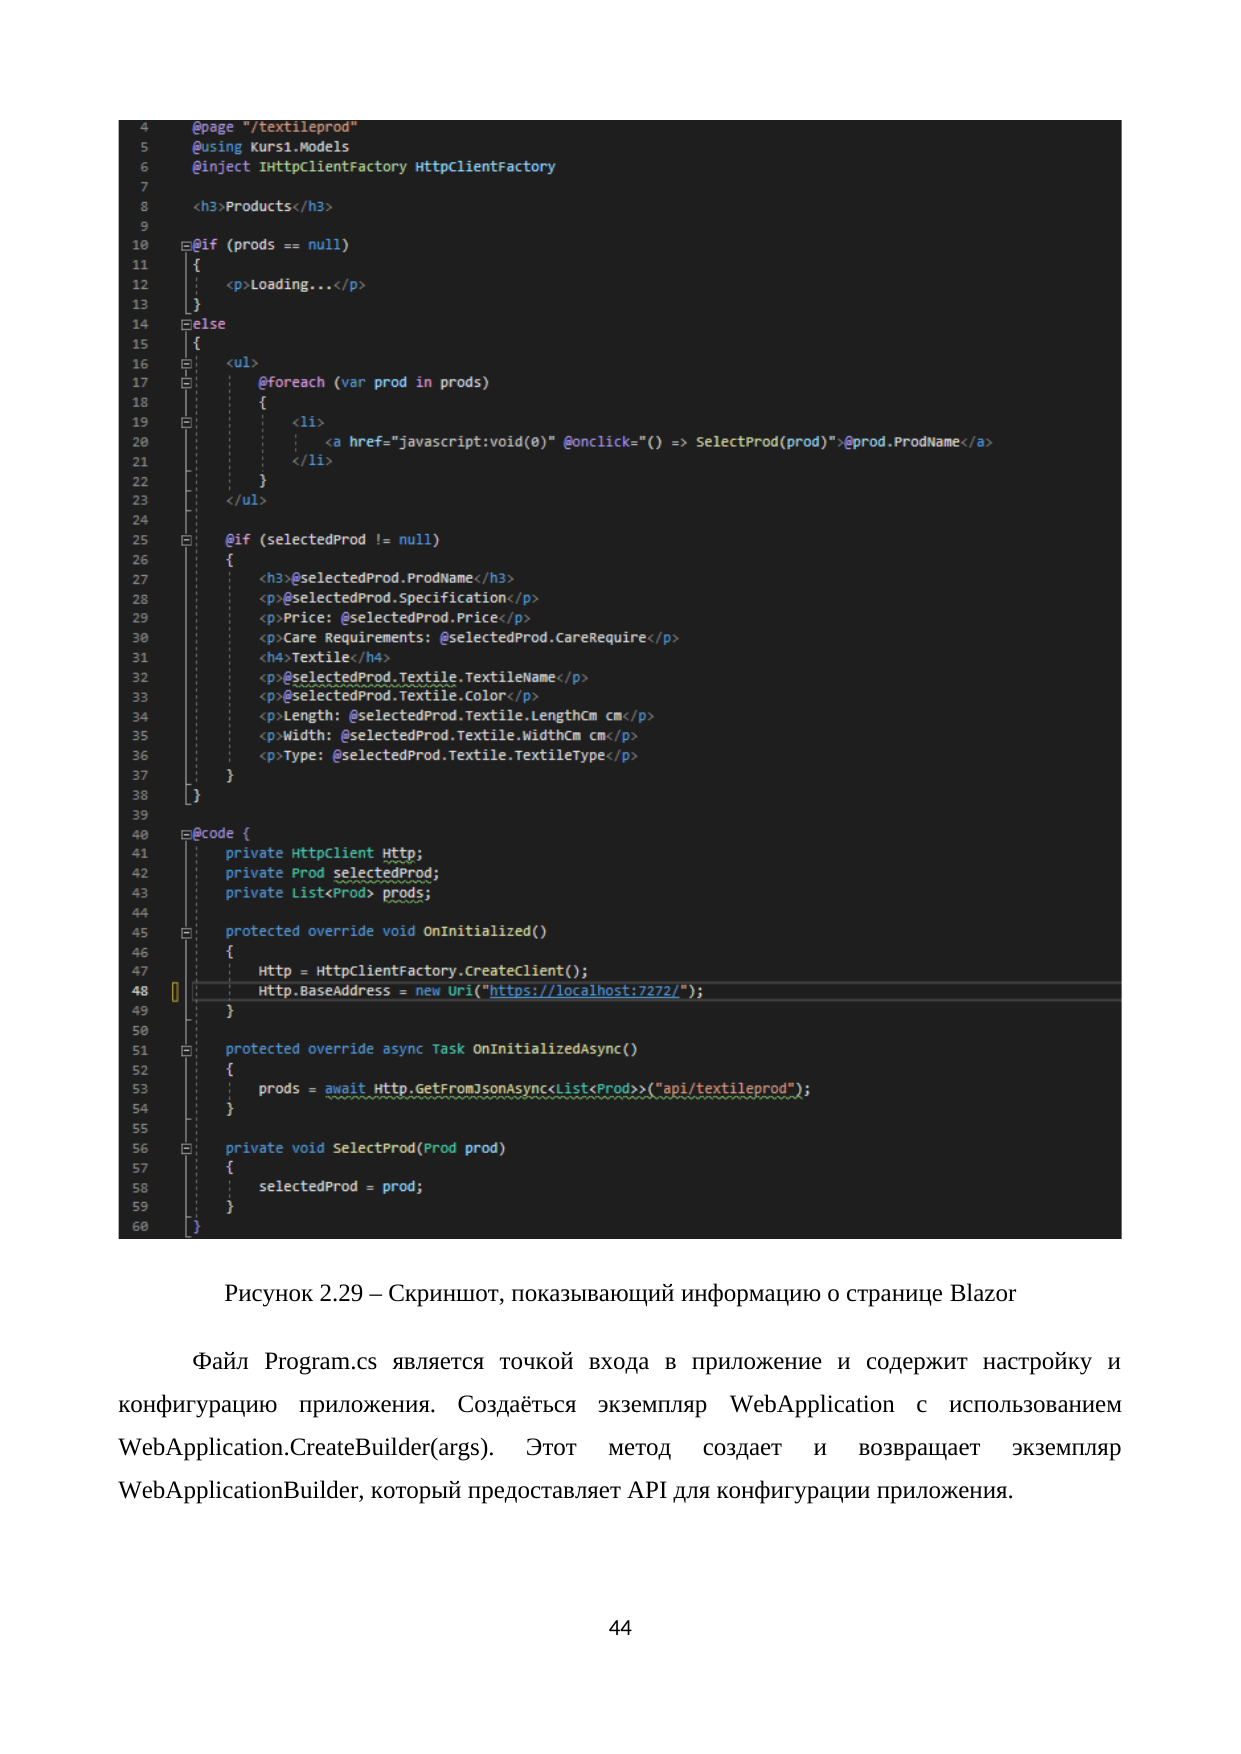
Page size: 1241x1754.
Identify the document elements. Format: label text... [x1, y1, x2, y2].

text Рисунок 2.29 – Скриншот, показывающий информацию о странице Blazor [118, 1278, 1122, 1307]
text Файл Program.cs является точкой входа в приложение и содержит настройку и конфигурацию приложения. Создаёться экземпляр WebApplication с использованием WebApplication.CreateBuilder(args). Этот метод создает и возвращает экземпляр WebApplicationBuilder, который предоставляет API для конфигурации приложения. [118, 1346, 1122, 1504]
picture [118, 120, 1122, 1239]
